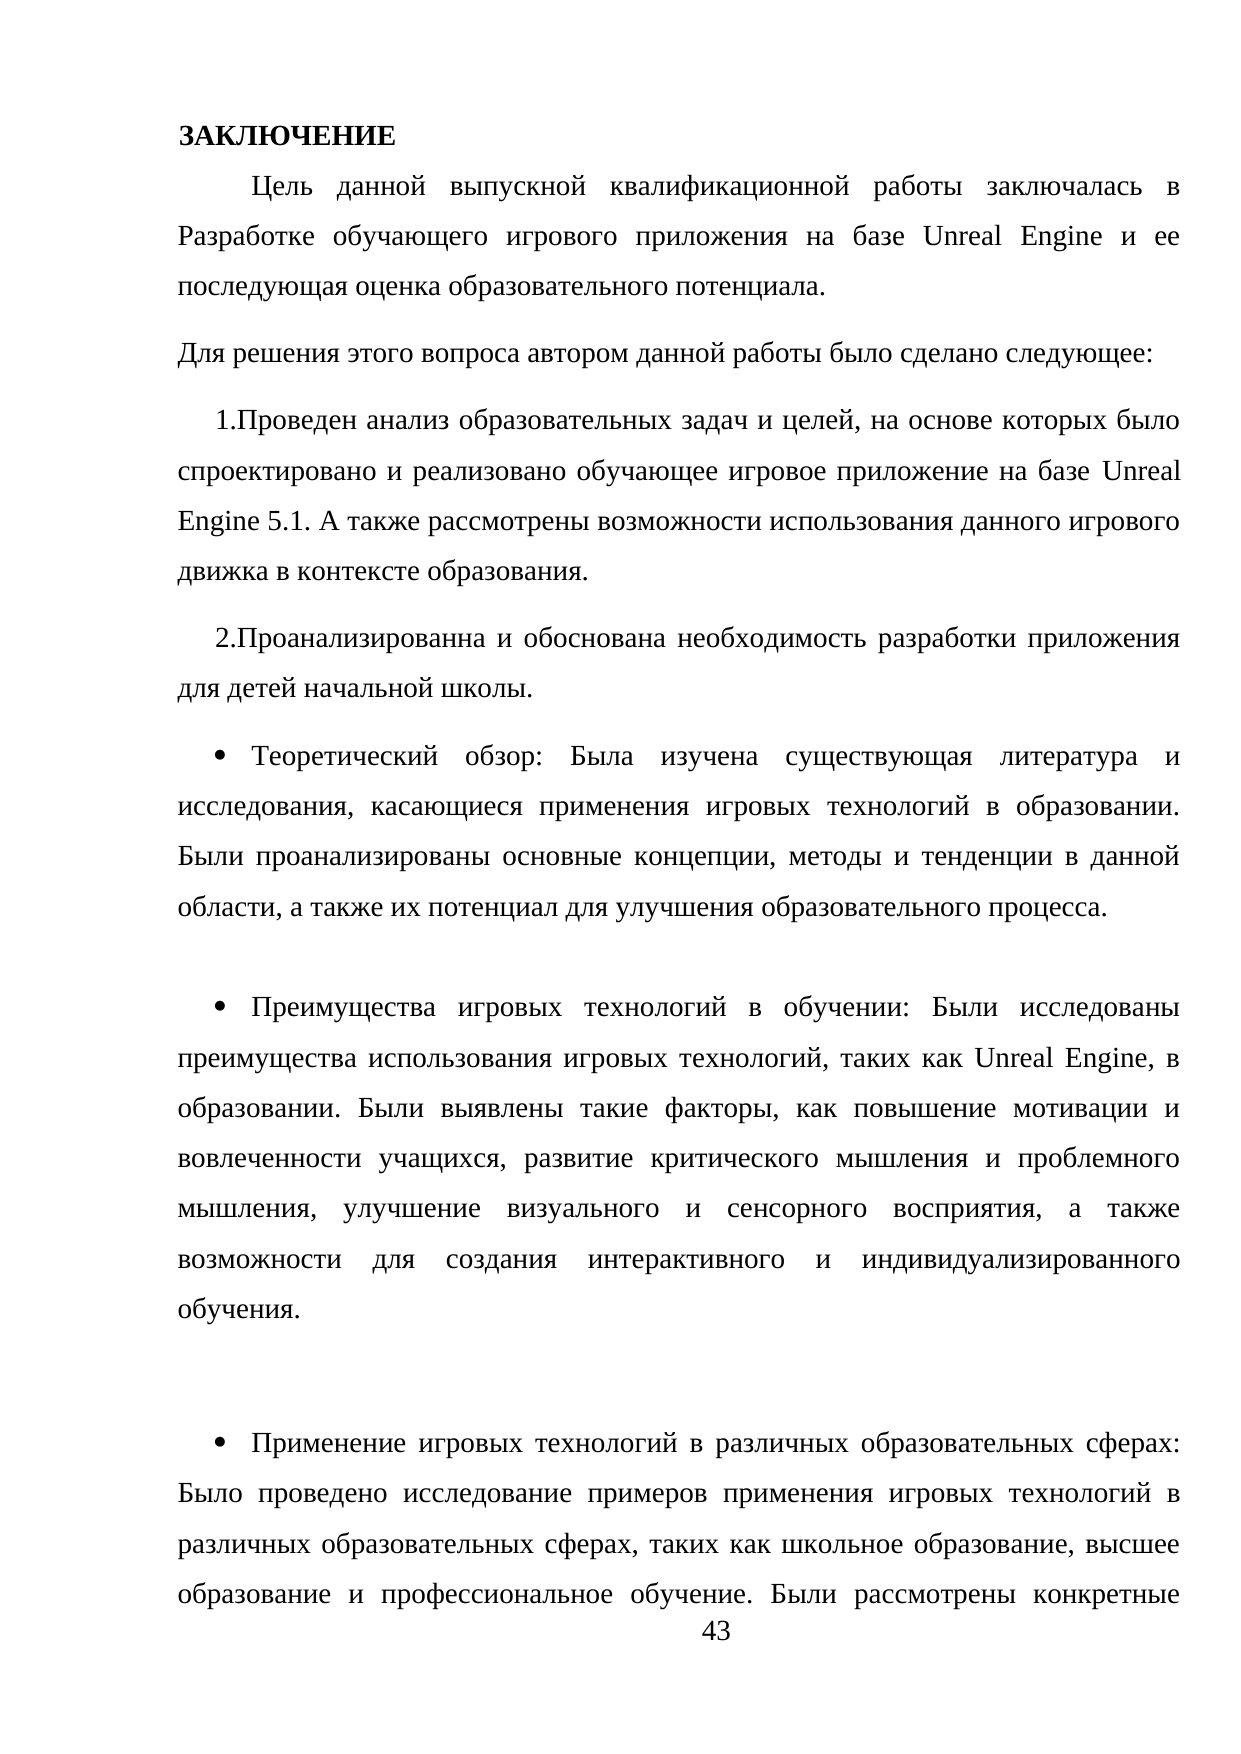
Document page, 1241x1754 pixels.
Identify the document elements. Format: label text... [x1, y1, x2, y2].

list Преимущества игровых технологий в обучении: Были исследованы преимущества использования игровых технологий, таких как Unreal Engine, в образовании. Были выявлены такие факторы, как повышение мотивации и вовлеченности учащихся, развитие критического мышления и проблемного мышления, улучшение визуального и сенсорного восприятия, а также возможности для создания интерактивного и индивидуализированного обучения. [177, 989, 1181, 1325]
text 1.Проведен анализ образовательных задач и целей, на основе которых было спроектировано и реализовано обучающее игровое приложение на базе Unreal Engine 5.1. А также рассмотрены возможности использования данного игрового движка в контексте образования. [177, 402, 1181, 587]
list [177, 1425, 1181, 1610]
text Для решения этого вопроса автором данной работы было сделано следующее: [177, 335, 1181, 369]
text 2.Проанализированна и обоснована необходимость разработки приложения для детей начальной школы. [177, 620, 1181, 704]
list Теоретический обзор: Была изучена существующая литература и исследования, касающиеся применения игровых технологий в образовании. Были проанализированы основные концепции, методы и тенденции в данной области, а также их потенциал для улучшения образовательного процесса. [177, 738, 1181, 922]
text Цель данной выпускной квалификационной работы заключалась в Разработке обучающего игрового приложения на базе Unreal Engine и ее последующая оценка образовательного потенциала. [177, 168, 1181, 302]
subtitle ЗАКЛЮЧЕНИЕ [178, 118, 1181, 152]
